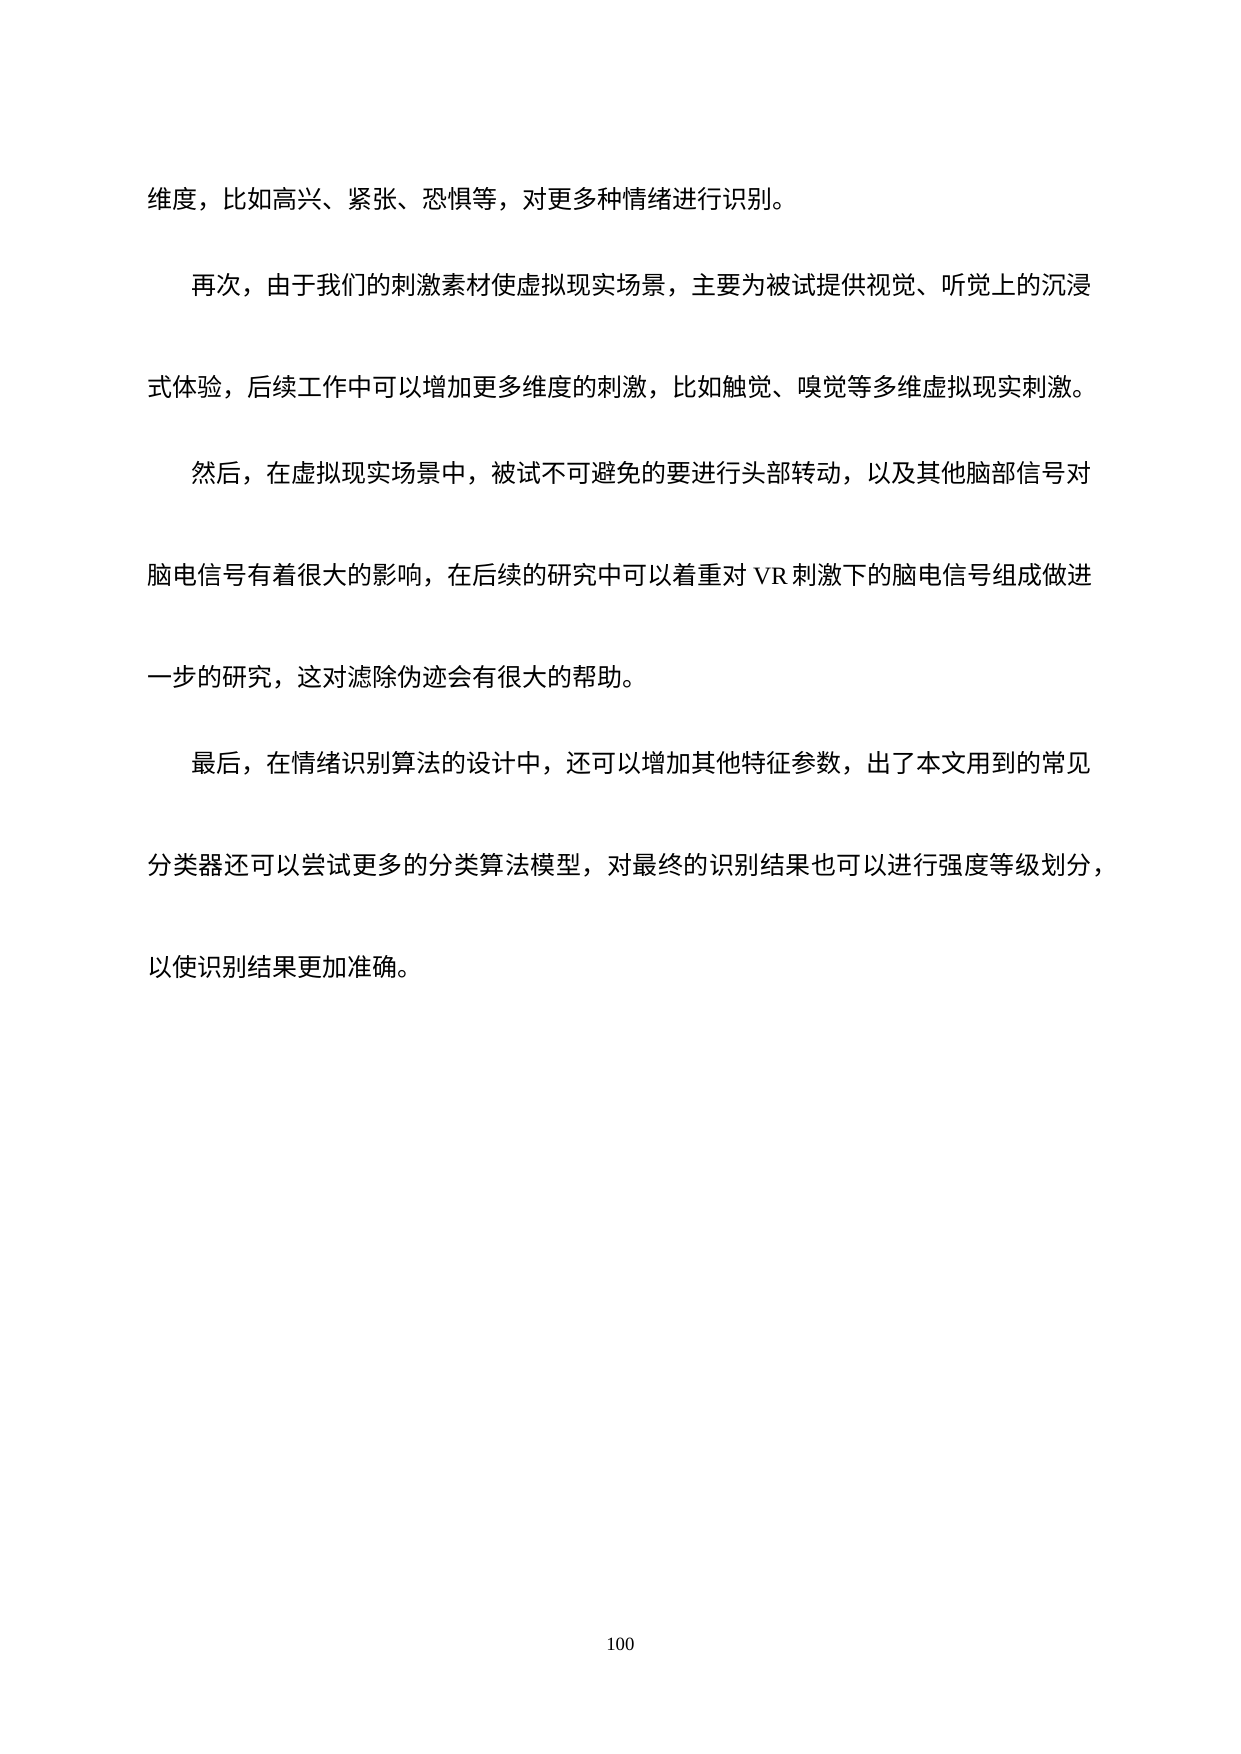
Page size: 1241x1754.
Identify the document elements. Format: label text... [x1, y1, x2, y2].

text 然后，在虚拟现实场景中，被试不可避免的要进行头部转动，以及其他脑部信号对脑电信号有着很大的影响，在后续的研究中可以着重对VR刺激下的脑电信号组成做进一步的研究，这对滤除伪迹会有很大的帮助。 [148, 438, 1092, 709]
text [148, 164, 1092, 232]
text 再次，由于我们的刺激素材使虚拟现实场景，主要为被试提供视觉、听觉上的沉浸式体验，后续工作中可以增加更多维度的刺激，比如触觉、嗅觉等多维虚拟现实刺激。 [148, 250, 1092, 420]
text 最后，在情绪识别算法的设计中，还可以增加其他特征参数，出了本文用到的常见分类器还可以尝试更多的分类算法模型，对最终的识别结果也可以进行强度等级划分，以使识别结果更加准确。 [148, 728, 1092, 999]
